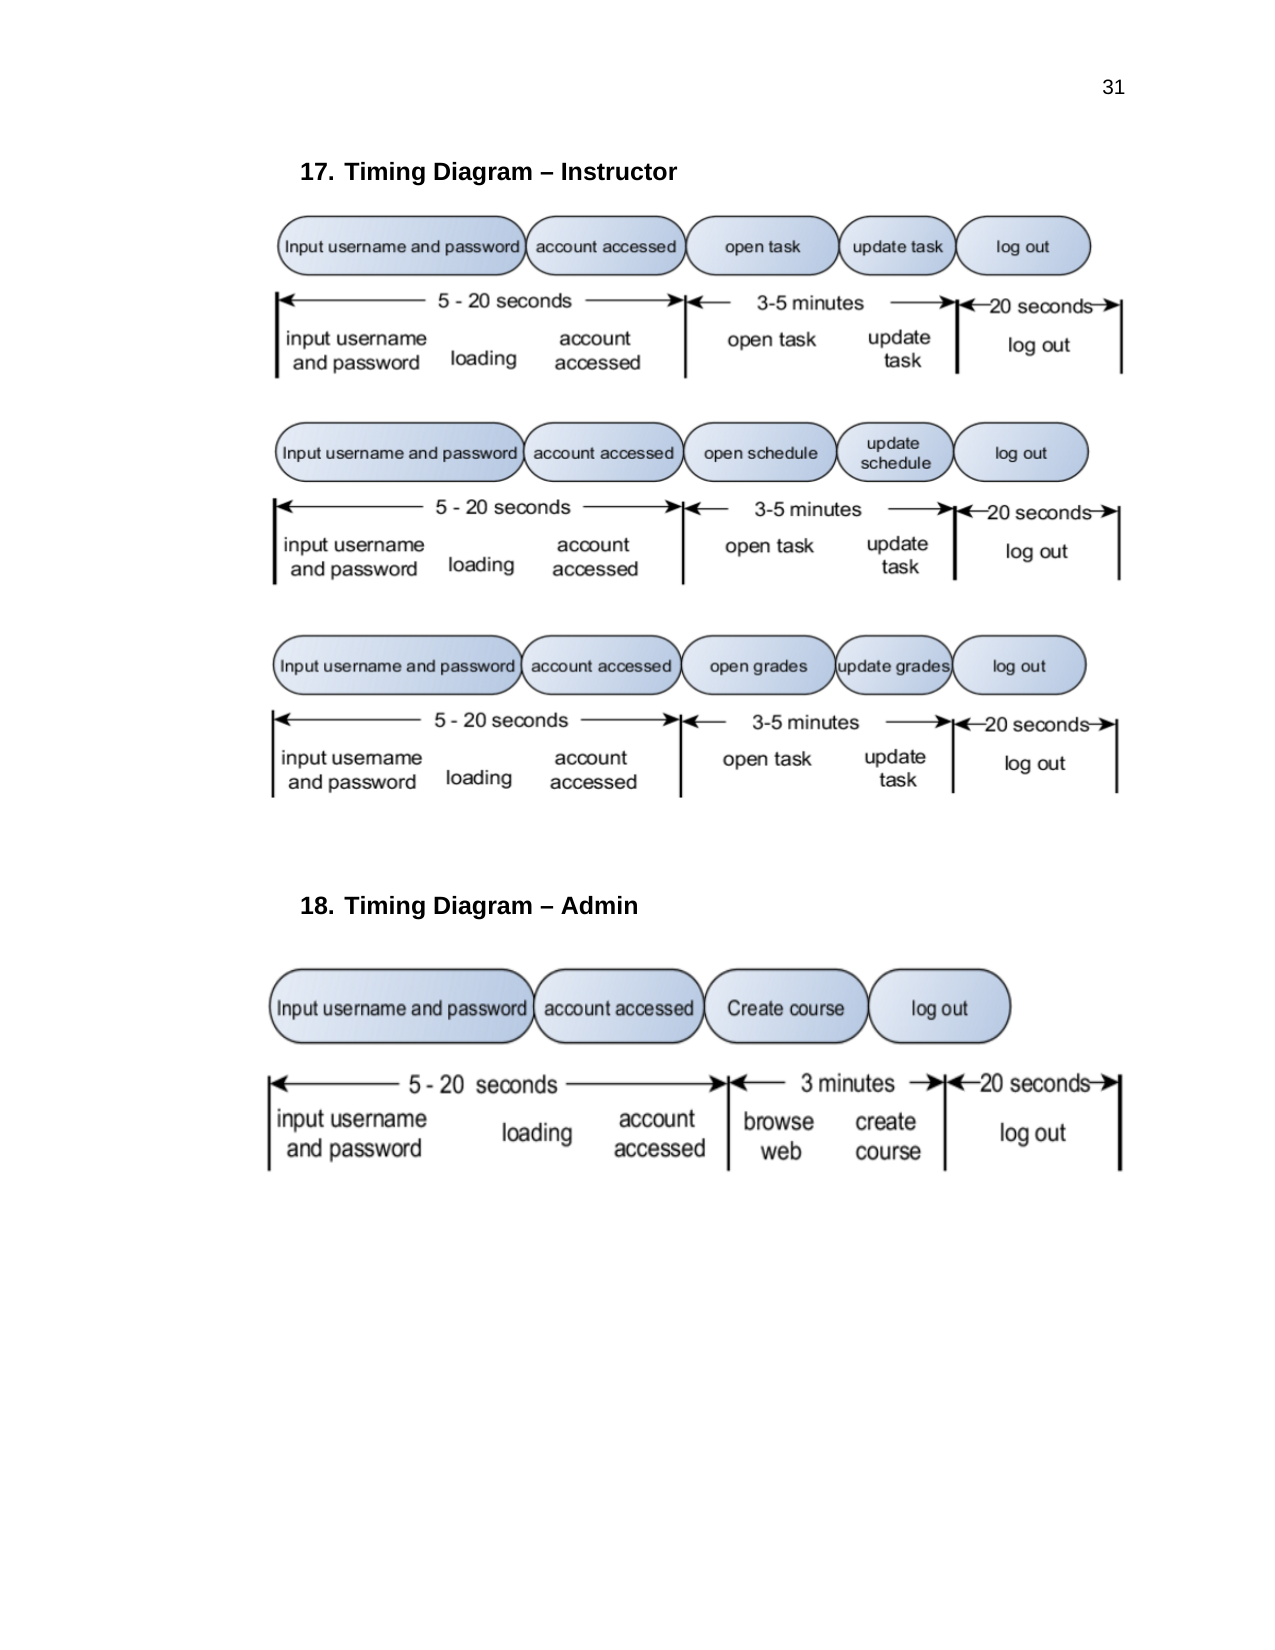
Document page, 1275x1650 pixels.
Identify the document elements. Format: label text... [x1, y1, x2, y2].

subtitle Timing Diagram – Admin [300, 884, 1125, 920]
picture [270, 211, 1125, 798]
picture [265, 950, 1127, 1177]
subtitle Timing Diagram – Instructor [300, 150, 1125, 185]
